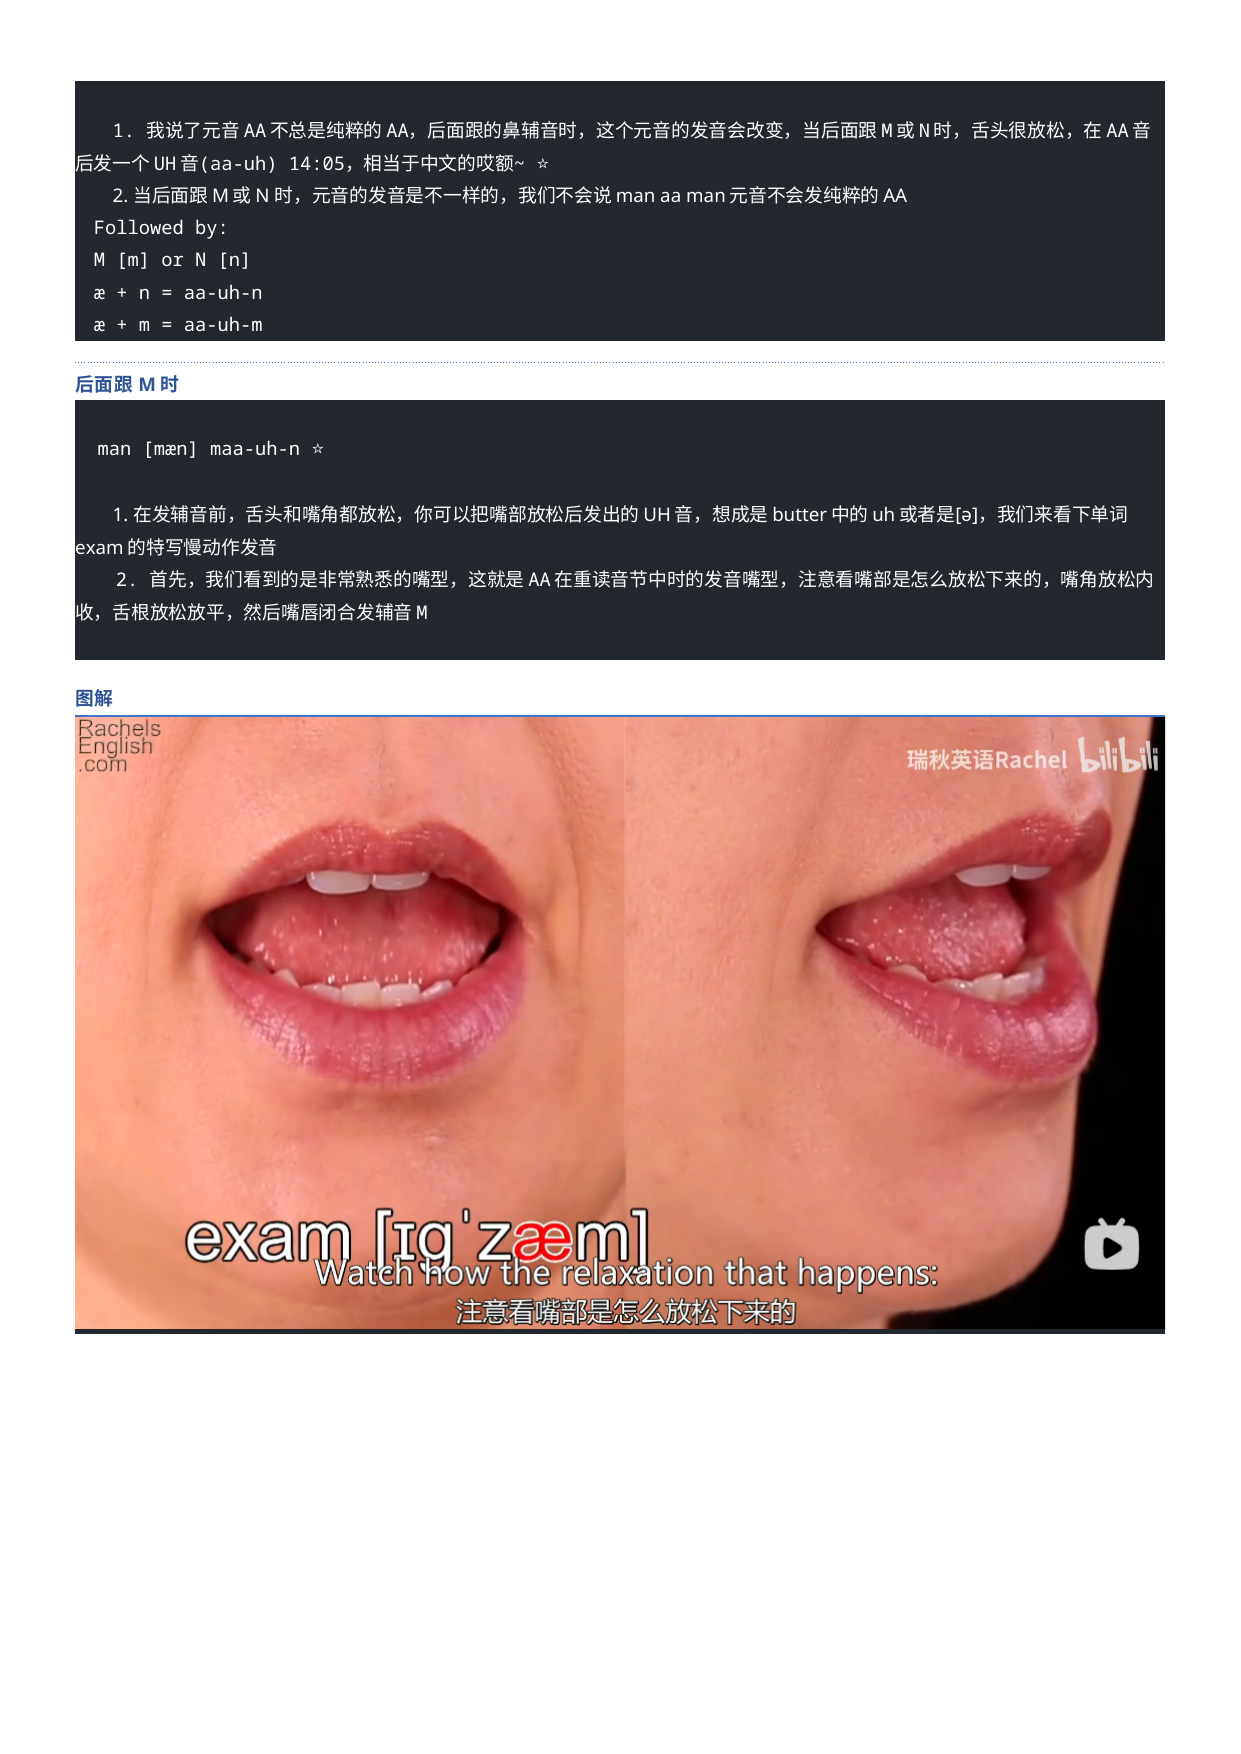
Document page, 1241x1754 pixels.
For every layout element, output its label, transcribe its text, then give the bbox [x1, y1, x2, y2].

text æ + m = aa-uh-m [75, 308, 1165, 341]
text 1. 我说了元音AA不总是纯粹的AA，后面跟的鼻辅音时，这个元音的发音会改变，当后面跟M或N时，舌头很放松，在AA音后发一个UH音(aa-uh) 14:05，相当于中文的哎额~ ⭐ [75, 113, 1165, 178]
text 2. 首先，我们看到的是非常熟悉的嘴型，这就是AA在重读音节中时的发音嘴型，注意看嘴部是怎么放松下来的，嘴角放松内收，舌根放松放平，然后嘴唇闭合发辅音M [75, 562, 1165, 627]
text 1. 在发辅音前，舌头和嘴角都放松，你可以把嘴部放松后发出的UH音，想成是butter中的uh或者是[ə]，我们来看下单词exam的特写慢动作发音 [75, 497, 1165, 562]
text 2. 当后面跟M或N 时，元音的发音是不一样的，我们不会说man aa man元音不会发纯粹的AA [75, 178, 1165, 211]
picture [75, 717, 1166, 1329]
text M [m] or N [n] [75, 243, 1165, 276]
text man [mæn] maa-uh-n ⭐ [75, 432, 1165, 465]
subtitle 图解 [75, 681, 1165, 715]
text Followed by: [75, 211, 1165, 243]
text æ + n = aa-uh-n [75, 276, 1165, 308]
subtitle 后面跟M时 [75, 362, 1165, 400]
